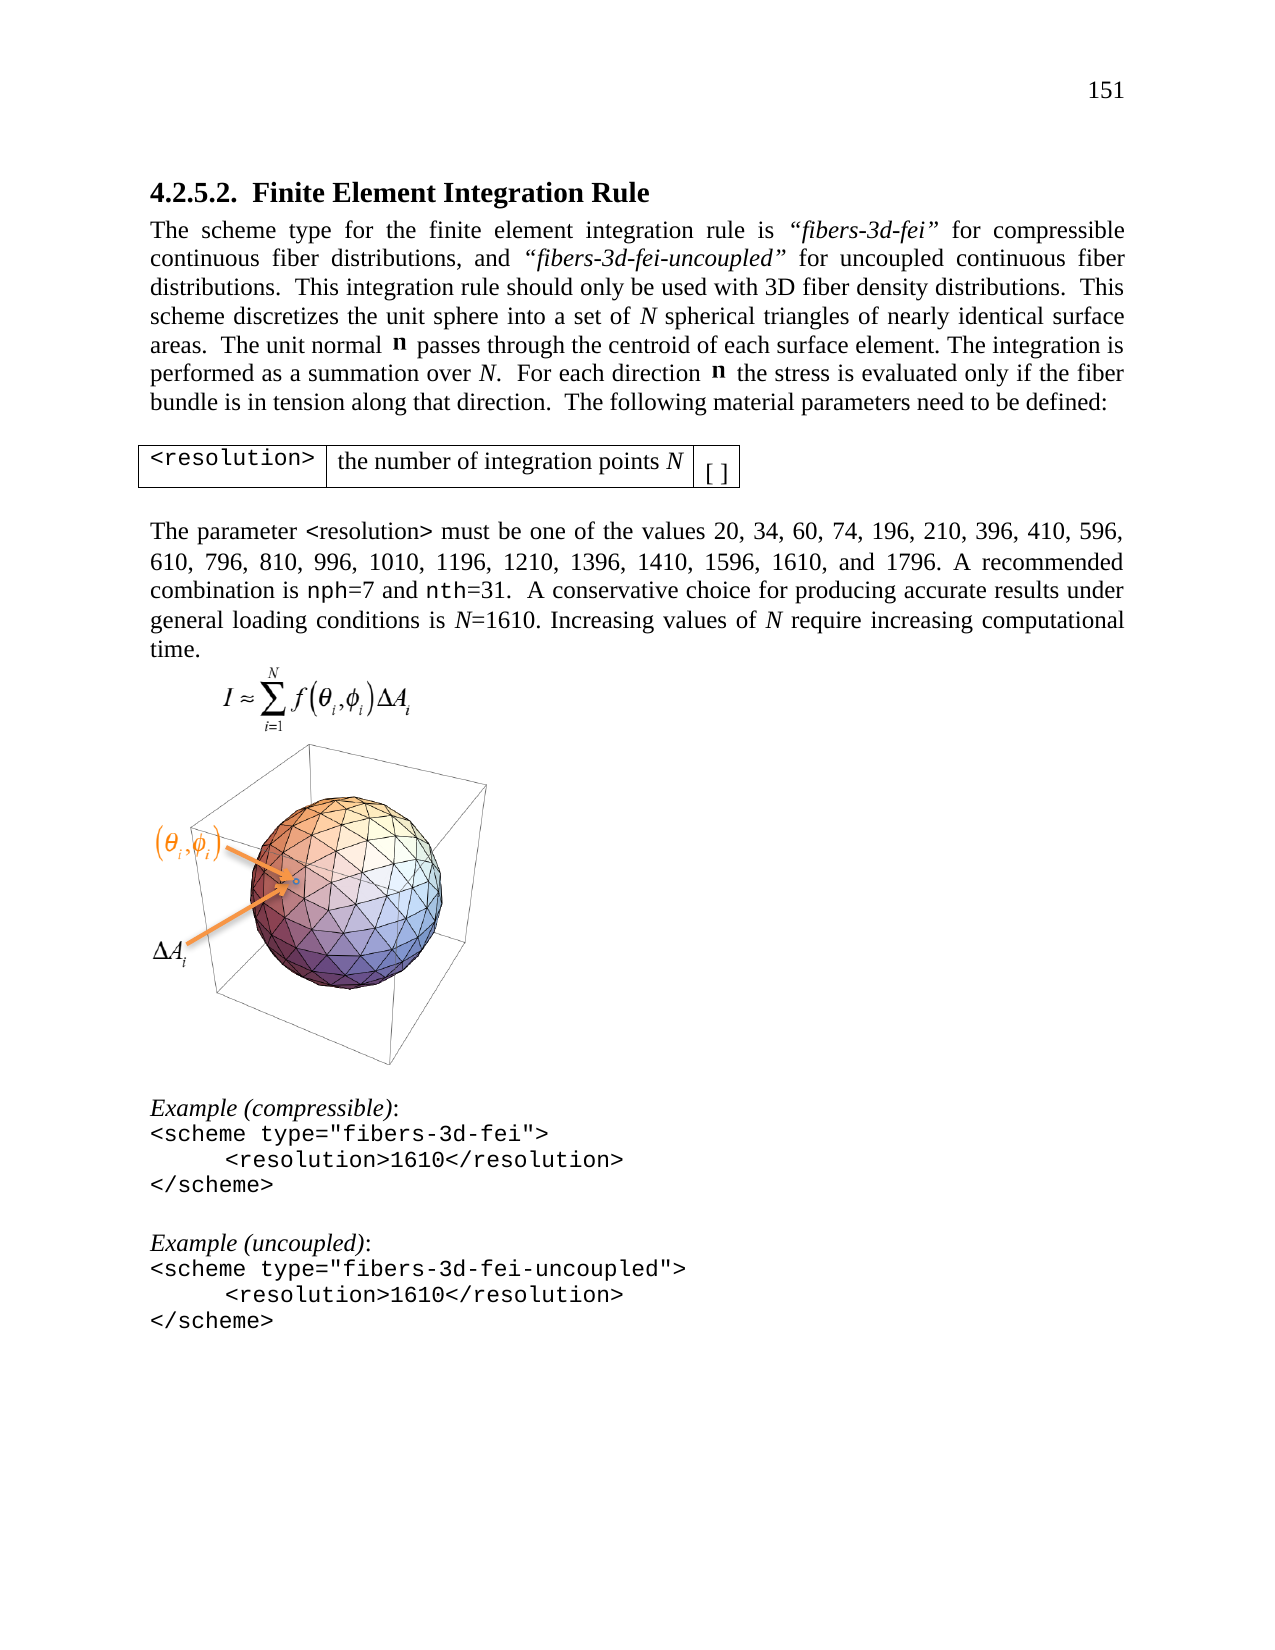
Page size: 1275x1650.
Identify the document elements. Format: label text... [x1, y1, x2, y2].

text Example (uncoupled): [150, 1228, 1125, 1257]
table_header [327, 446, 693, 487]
subtitle Finite Element Integration Rule [150, 175, 1125, 208]
text Example (compressible): [150, 1093, 1125, 1122]
text <resolution>1610</resolution> [150, 1283, 1125, 1309]
text <scheme type="fibers-3d-fei-uncoupled"> [150, 1257, 1125, 1283]
text The parameter <resolution> must be one of the values 20, 34, 60, 74, 196, 210, 396, 410, 596, 610, 796, 810, 996, 1010, 1196, 1210, 1396, 1410, 1596, 1610, and 1796. A recommended combination is nph=7 and nth=31. A conservative choice for producing accurate results under general loading conditions is N=1610. Increasing values of N require increasing computational time. [150, 516, 1125, 663]
text </scheme> [150, 1174, 1125, 1200]
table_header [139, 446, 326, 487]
text </scheme> [150, 1309, 1125, 1335]
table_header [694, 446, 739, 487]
text <resolution>1610</resolution> [150, 1148, 1125, 1174]
text The scheme type for the finite element integration rule is “fibers-3d-fei” for compressible continuous fiber distributions, and “fibers-3d-fei-uncoupled” for uncoupled continuous fiber distributions. This integration rule should only be used with 3D fiber density distributions. This scheme discretizes the unit sphere into a set of N spherical triangles of nearly identical surface areas. The unit normal passes through the centroid of each surface element. The integration is performed as a summation over N. For each direction the stress is evaluated only if the fiber bundle is in tension along that direction. The following material parameters need to be defined: [150, 215, 1125, 416]
text <scheme type="fibers-3d-fei"> [150, 1122, 1125, 1148]
